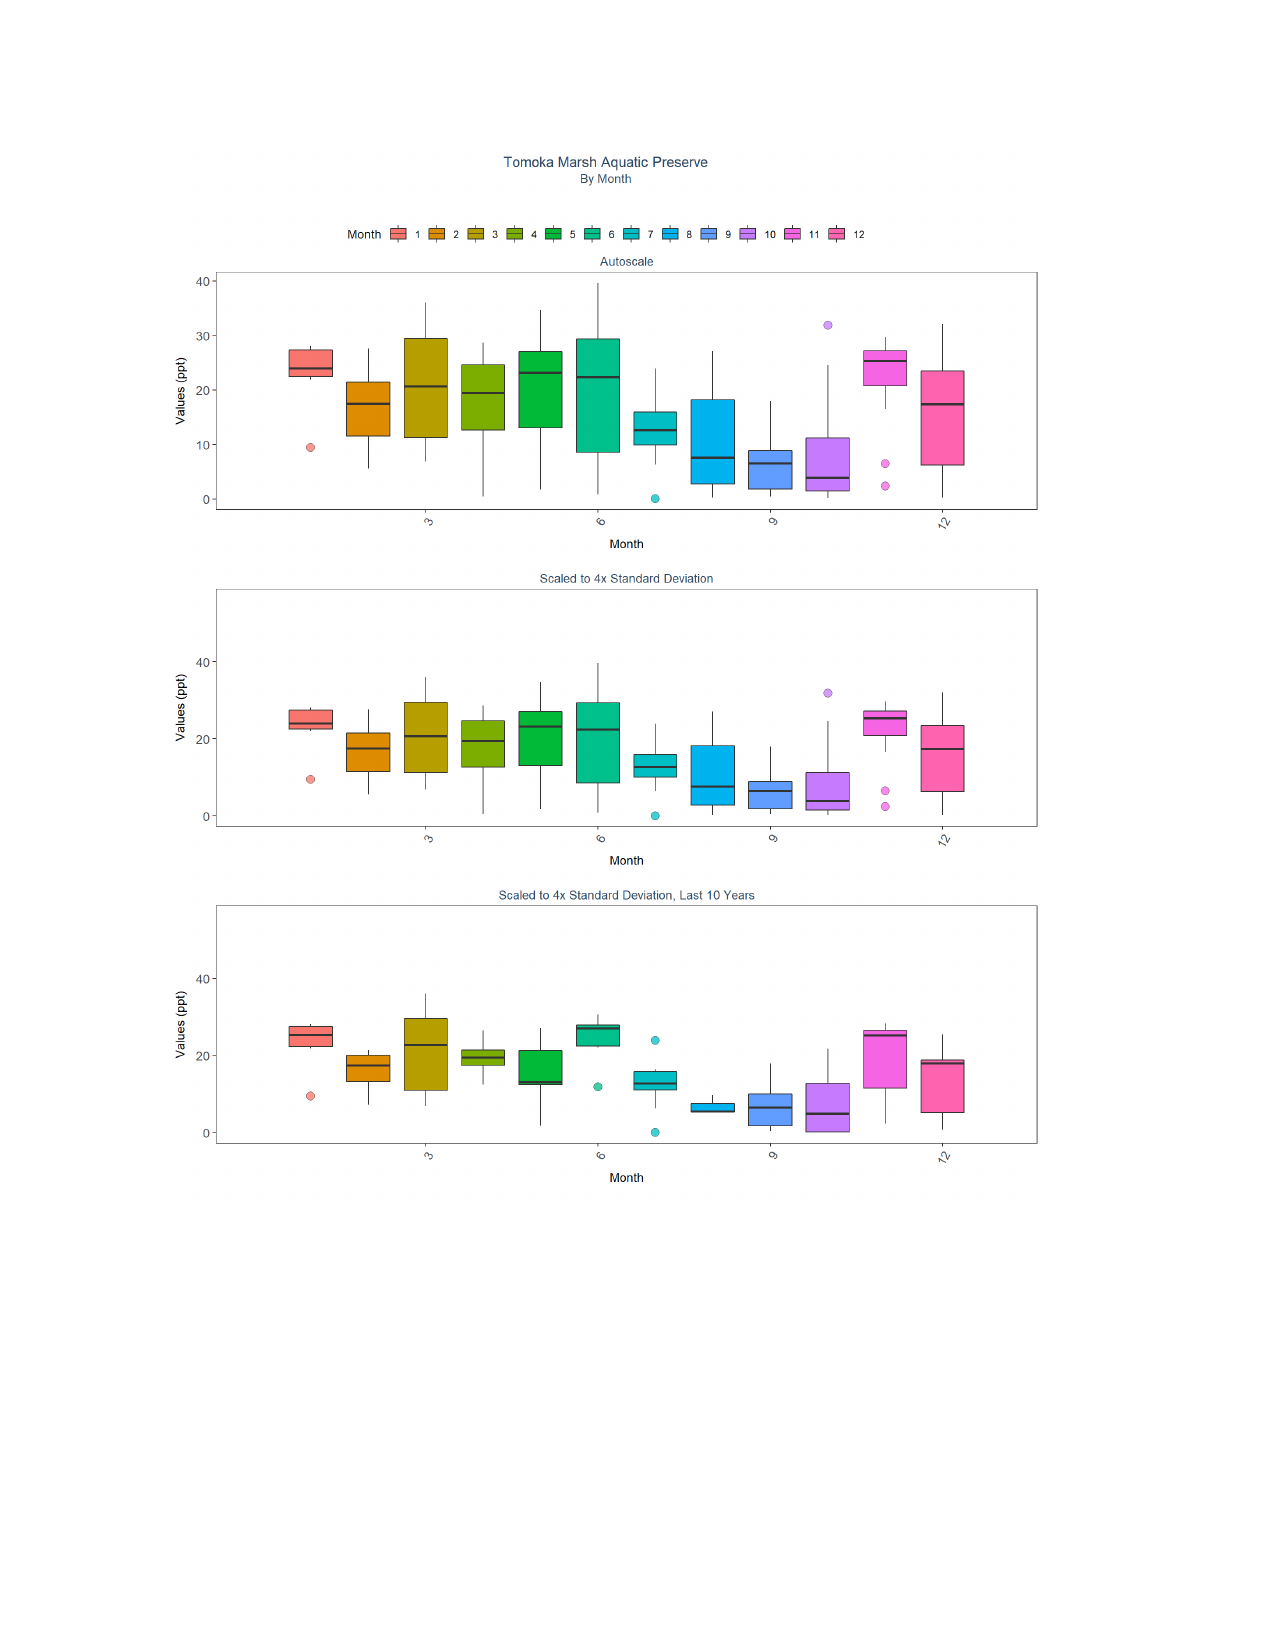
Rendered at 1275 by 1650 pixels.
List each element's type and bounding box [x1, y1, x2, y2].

picture [168, 150, 1044, 1200]
